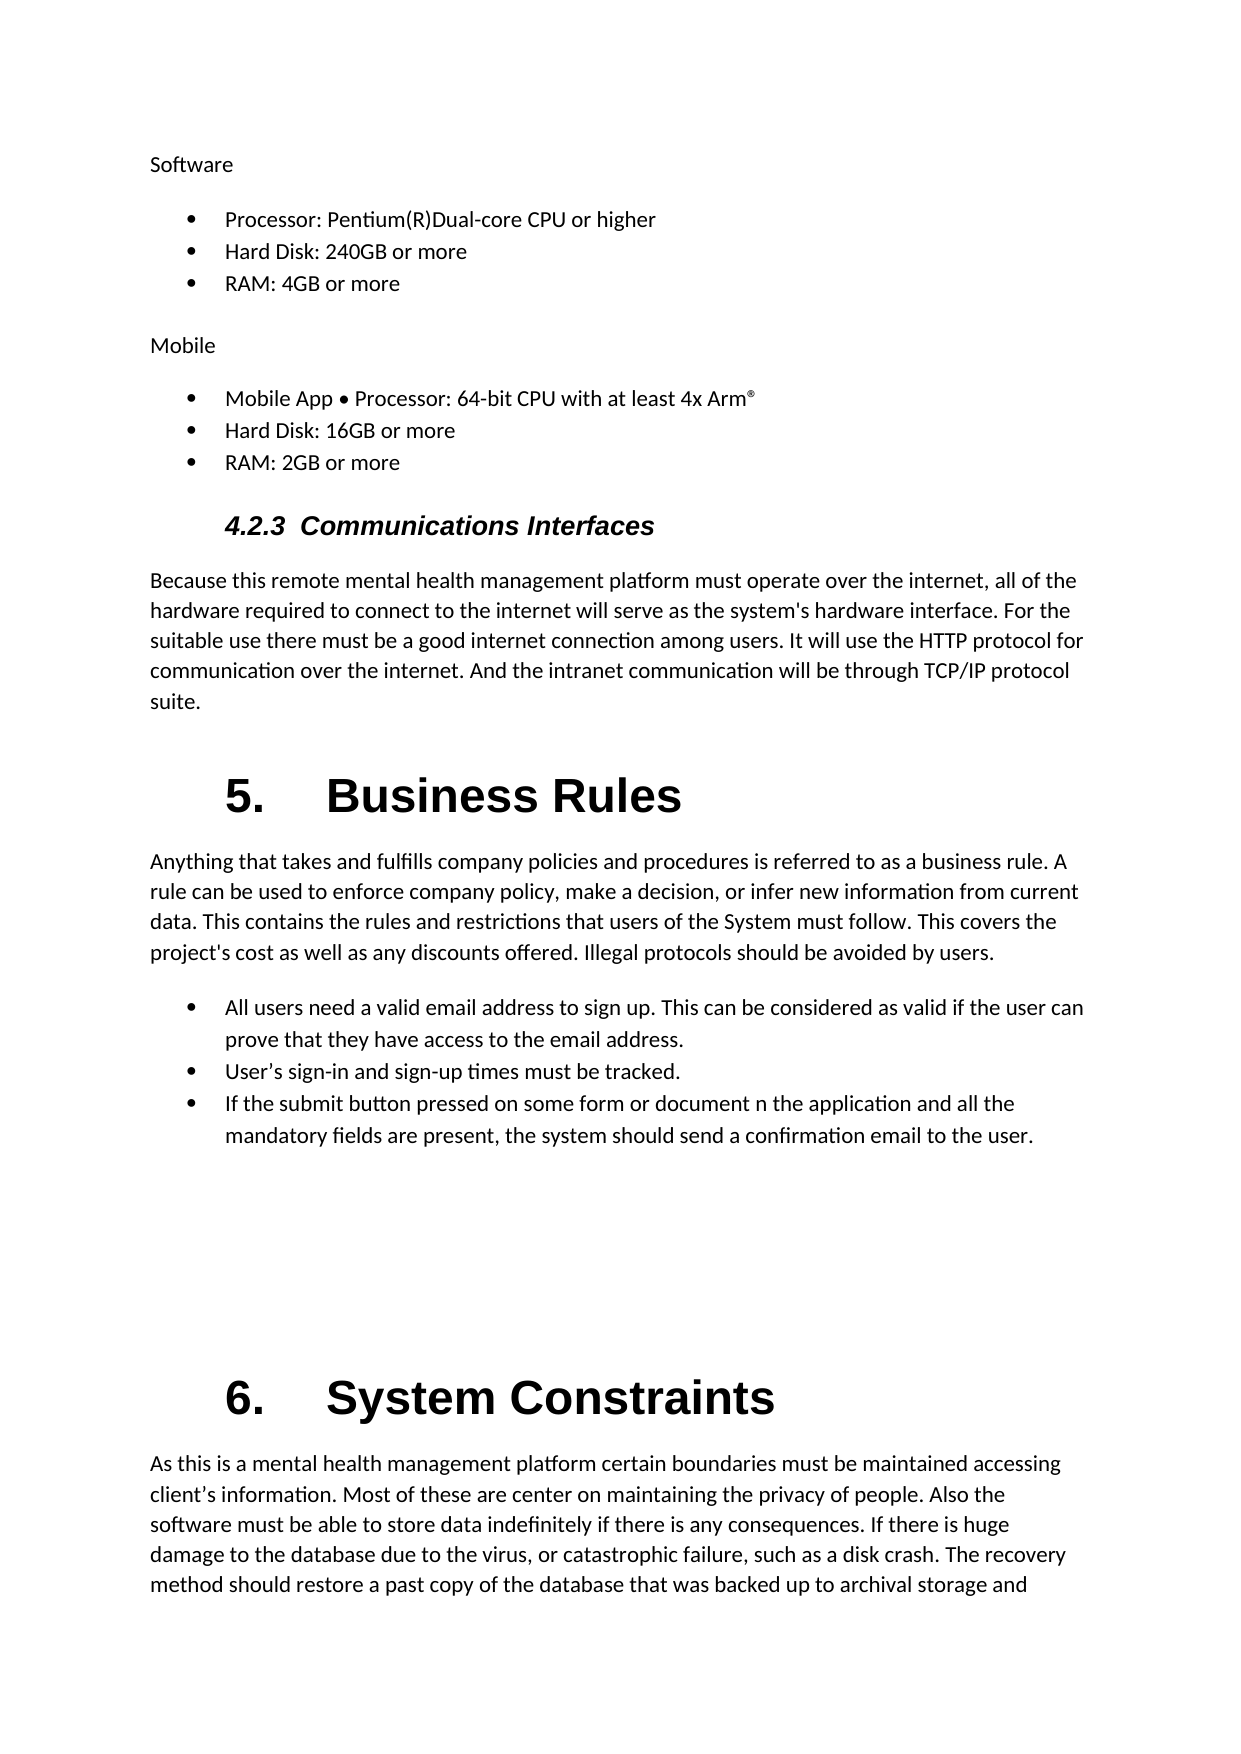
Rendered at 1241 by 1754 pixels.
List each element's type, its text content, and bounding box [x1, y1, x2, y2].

list All users need a valid email address to sign up. This can be considered as valid if the user can prove that they have access to the email address. [187, 993, 1090, 1053]
text Anything that takes and fulfills company policies and procedures is referred to as a business rule. A rule can be used to enforce company policy, make a decision, or infer new information from current data. This contains the rules and restrictions that users of the System must follow. This covers the project's cost as well as any discounts offered. Illegal protocols should be avoided by users. [150, 847, 1090, 966]
text Because this remote mental health management platform must operate over the internet, all of the hardware required to connect to the internet will serve as the system's hardware interface. For the suitable use there must be a good internet connection among users. It will use the HTTP protocol for communication over the internet. And the intranet communication will be through TCP/IP protocol suite. [150, 566, 1090, 715]
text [150, 1449, 1090, 1598]
list Mobile App • Processor: 64-bit CPU with at least 4x Arm® [187, 384, 1090, 412]
text Software [150, 150, 1090, 178]
list User’s sign-in and sign-up times must be tracked. [187, 1057, 1090, 1085]
list If the submit button pressed on some form or document n the application and all the mandatory fields are present, the system should send a confirmation email to the user. [187, 1089, 1090, 1150]
list RAM: 2GB or more [187, 448, 1090, 476]
list Hard Disk: 16GB or more [187, 416, 1090, 444]
list Processor: Pentium(R)Dual-core CPU or higher [187, 205, 1090, 233]
list RAM: 4GB or more [187, 269, 1090, 298]
list Hard Disk: 240GB or more [187, 237, 1090, 265]
subtitle 6. System Constraints [225, 1369, 1090, 1424]
subtitle Mobile [150, 331, 1090, 359]
subtitle 5. Business Rules [225, 767, 1090, 822]
subtitle 4.2.3 Communications Interfaces [225, 510, 1090, 541]
